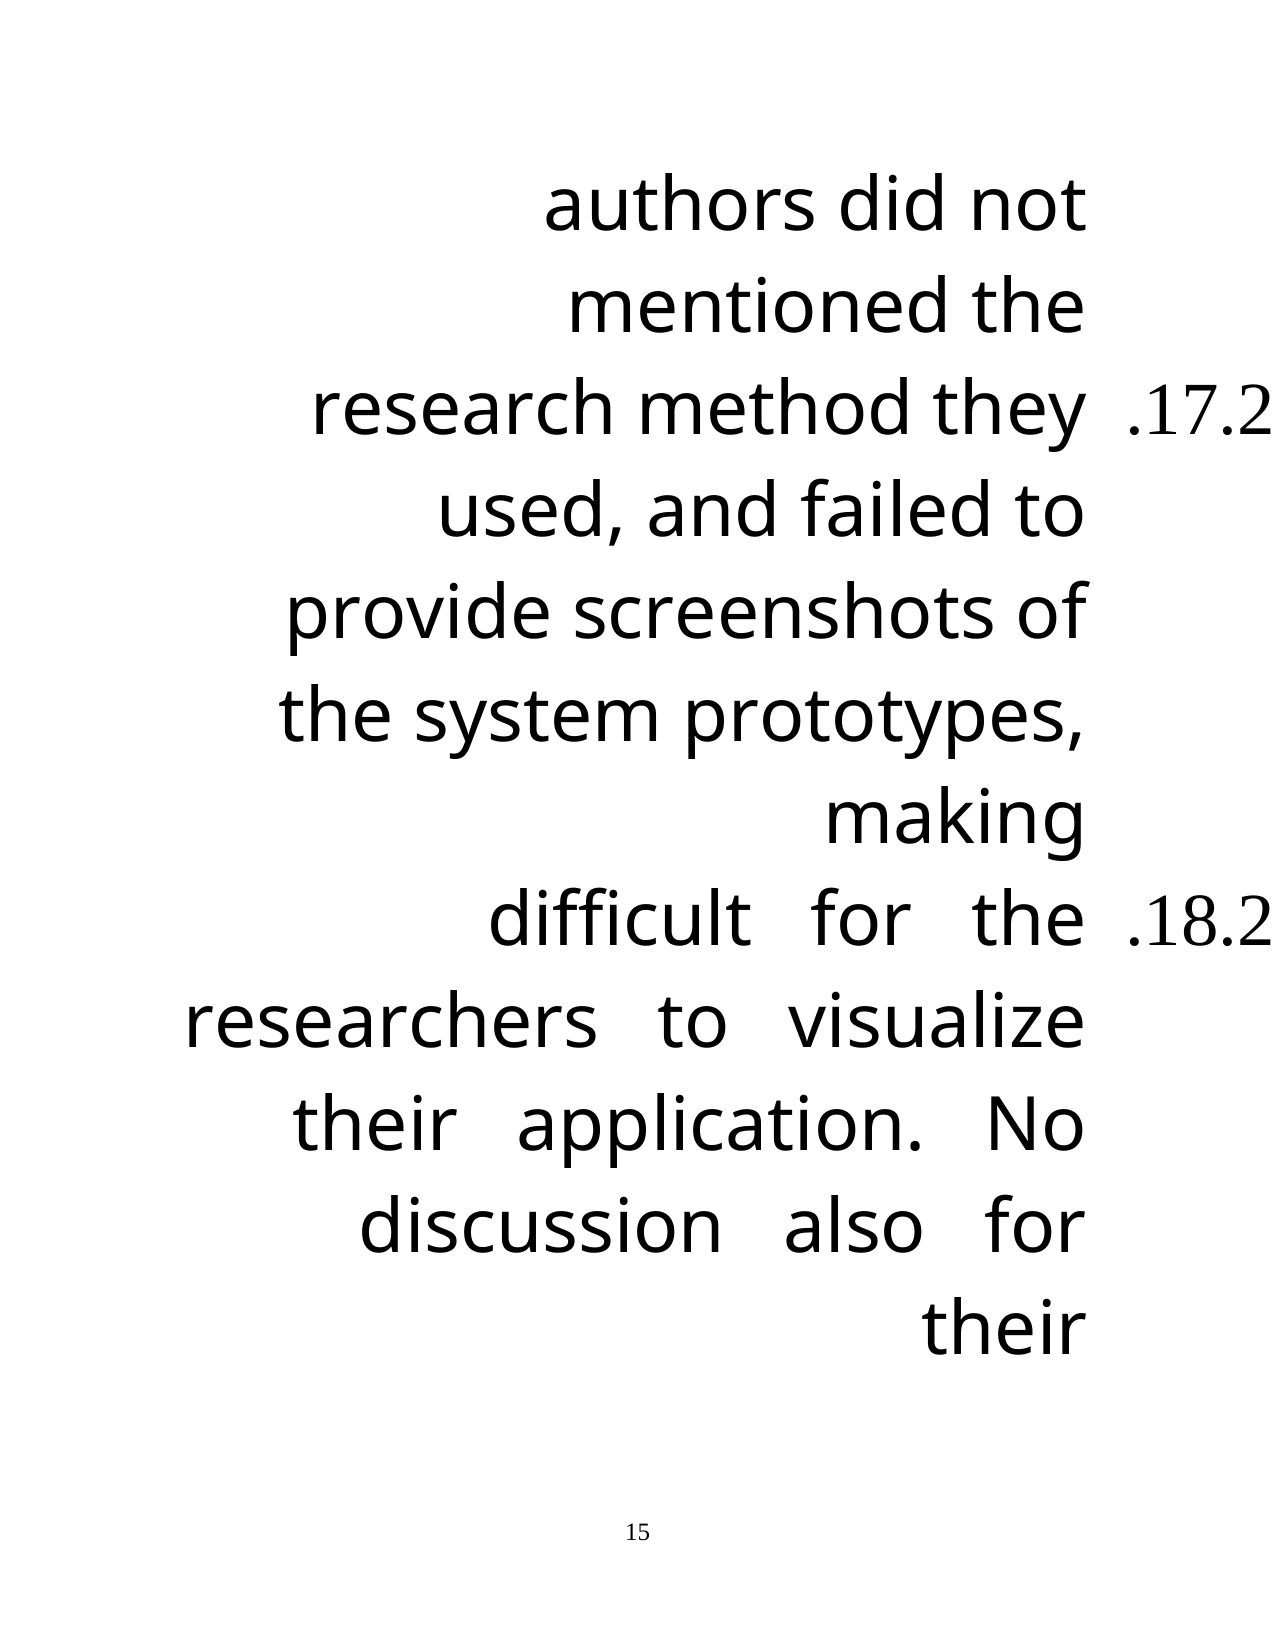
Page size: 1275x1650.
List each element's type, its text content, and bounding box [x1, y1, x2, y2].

list difficult for the researchers to visualize their application. No discussion also for their [150, 865, 1125, 1376]
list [150, 150, 1125, 354]
list research method they used, and failed to provide screenshots of the system prototypes, making [150, 354, 1125, 865]
